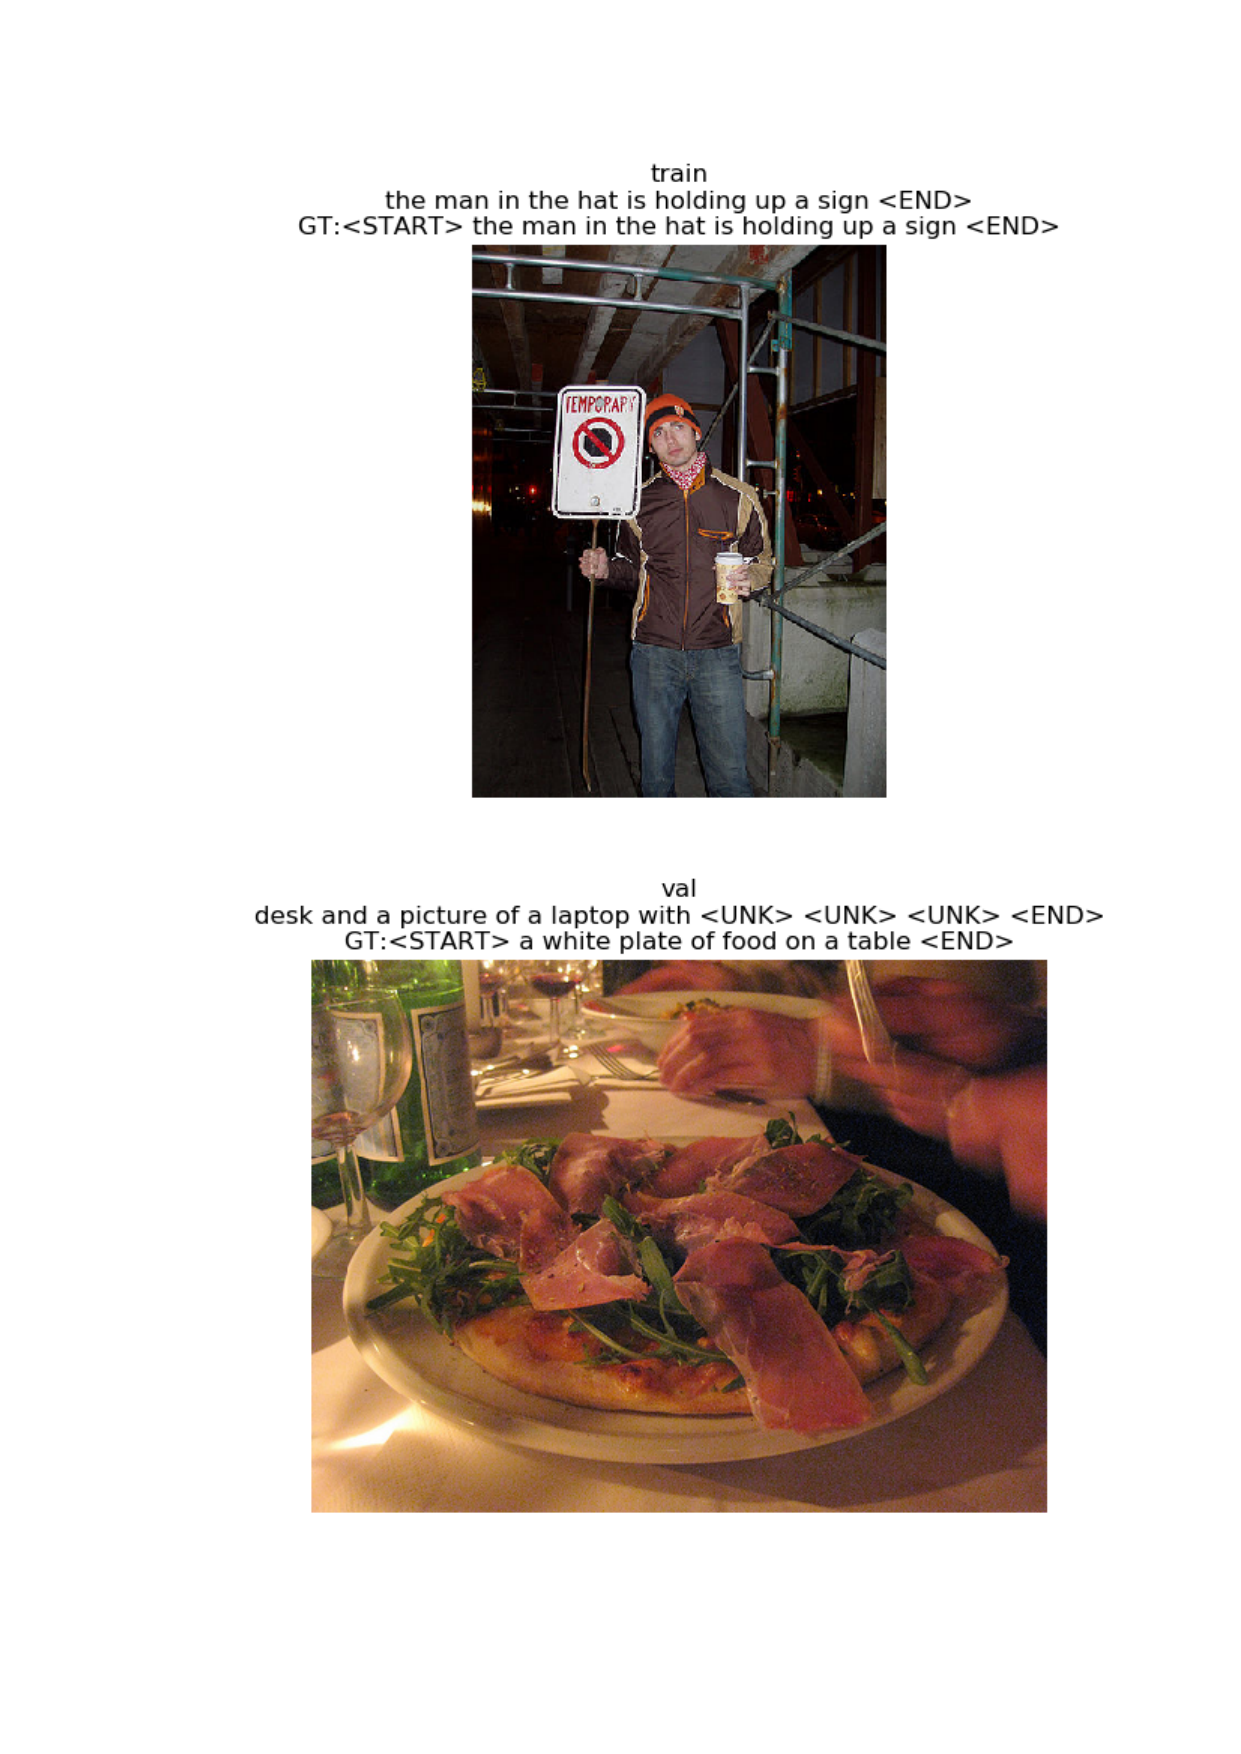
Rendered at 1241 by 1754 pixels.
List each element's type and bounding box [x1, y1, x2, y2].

picture [187, 162, 1148, 876]
picture [187, 877, 1148, 1591]
